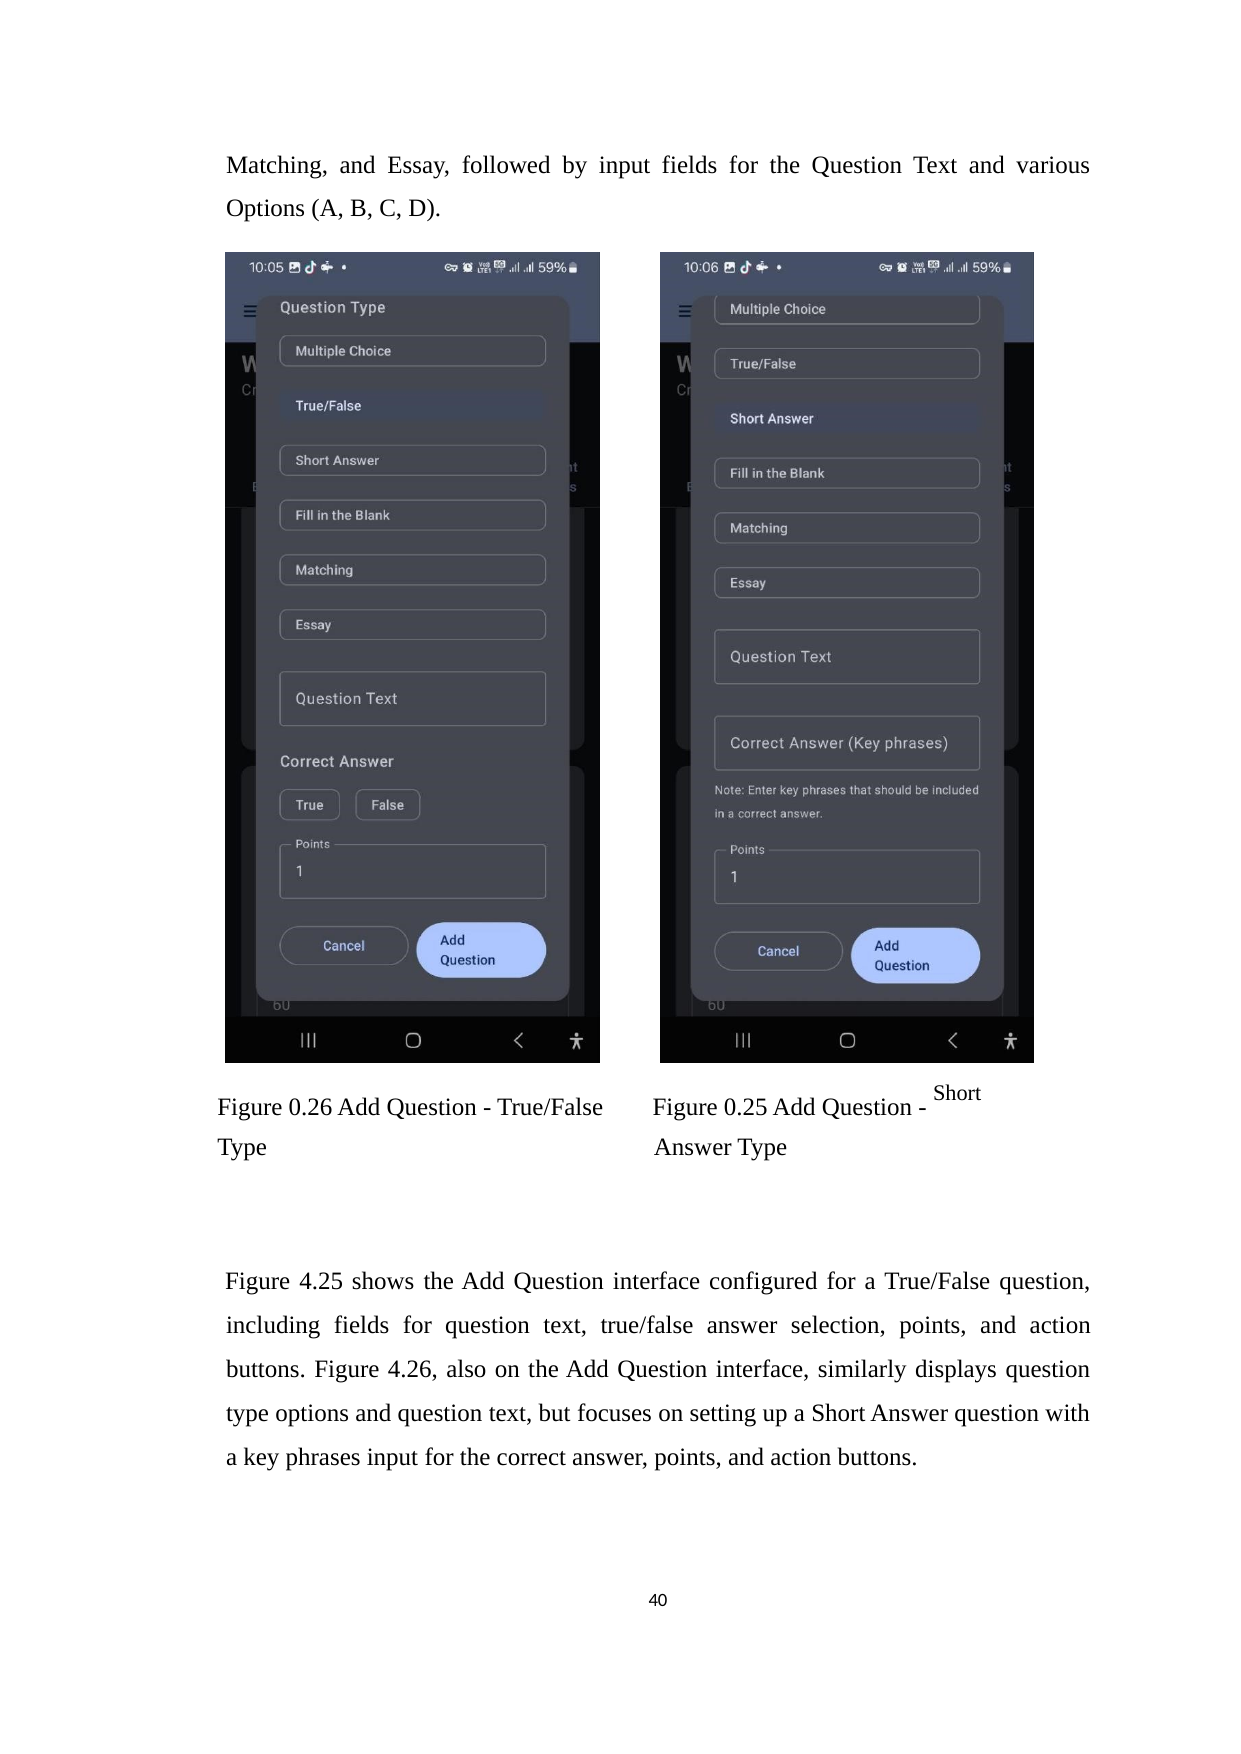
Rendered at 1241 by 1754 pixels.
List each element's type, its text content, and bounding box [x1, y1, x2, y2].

picture [225, 252, 600, 1063]
text Figure 4.25 shows the Add Question interface configured for a True/False question, including fields for question text, true/false answer selection, points, and action buttons. Figure 4.26, also on the Add Question interface, similarly displays question type options and question text, but focuses on setting up a Short Answer question with a key phrases input for the correct answer, points, and action buttons. [225, 1266, 1091, 1470]
text Figure 0.26 Add Question - True/False Figure 0.25 Add Question - Short [217, 1080, 1240, 1124]
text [225, 150, 1091, 222]
picture [660, 252, 1034, 1063]
text Type Answer Type [217, 1132, 1240, 1161]
